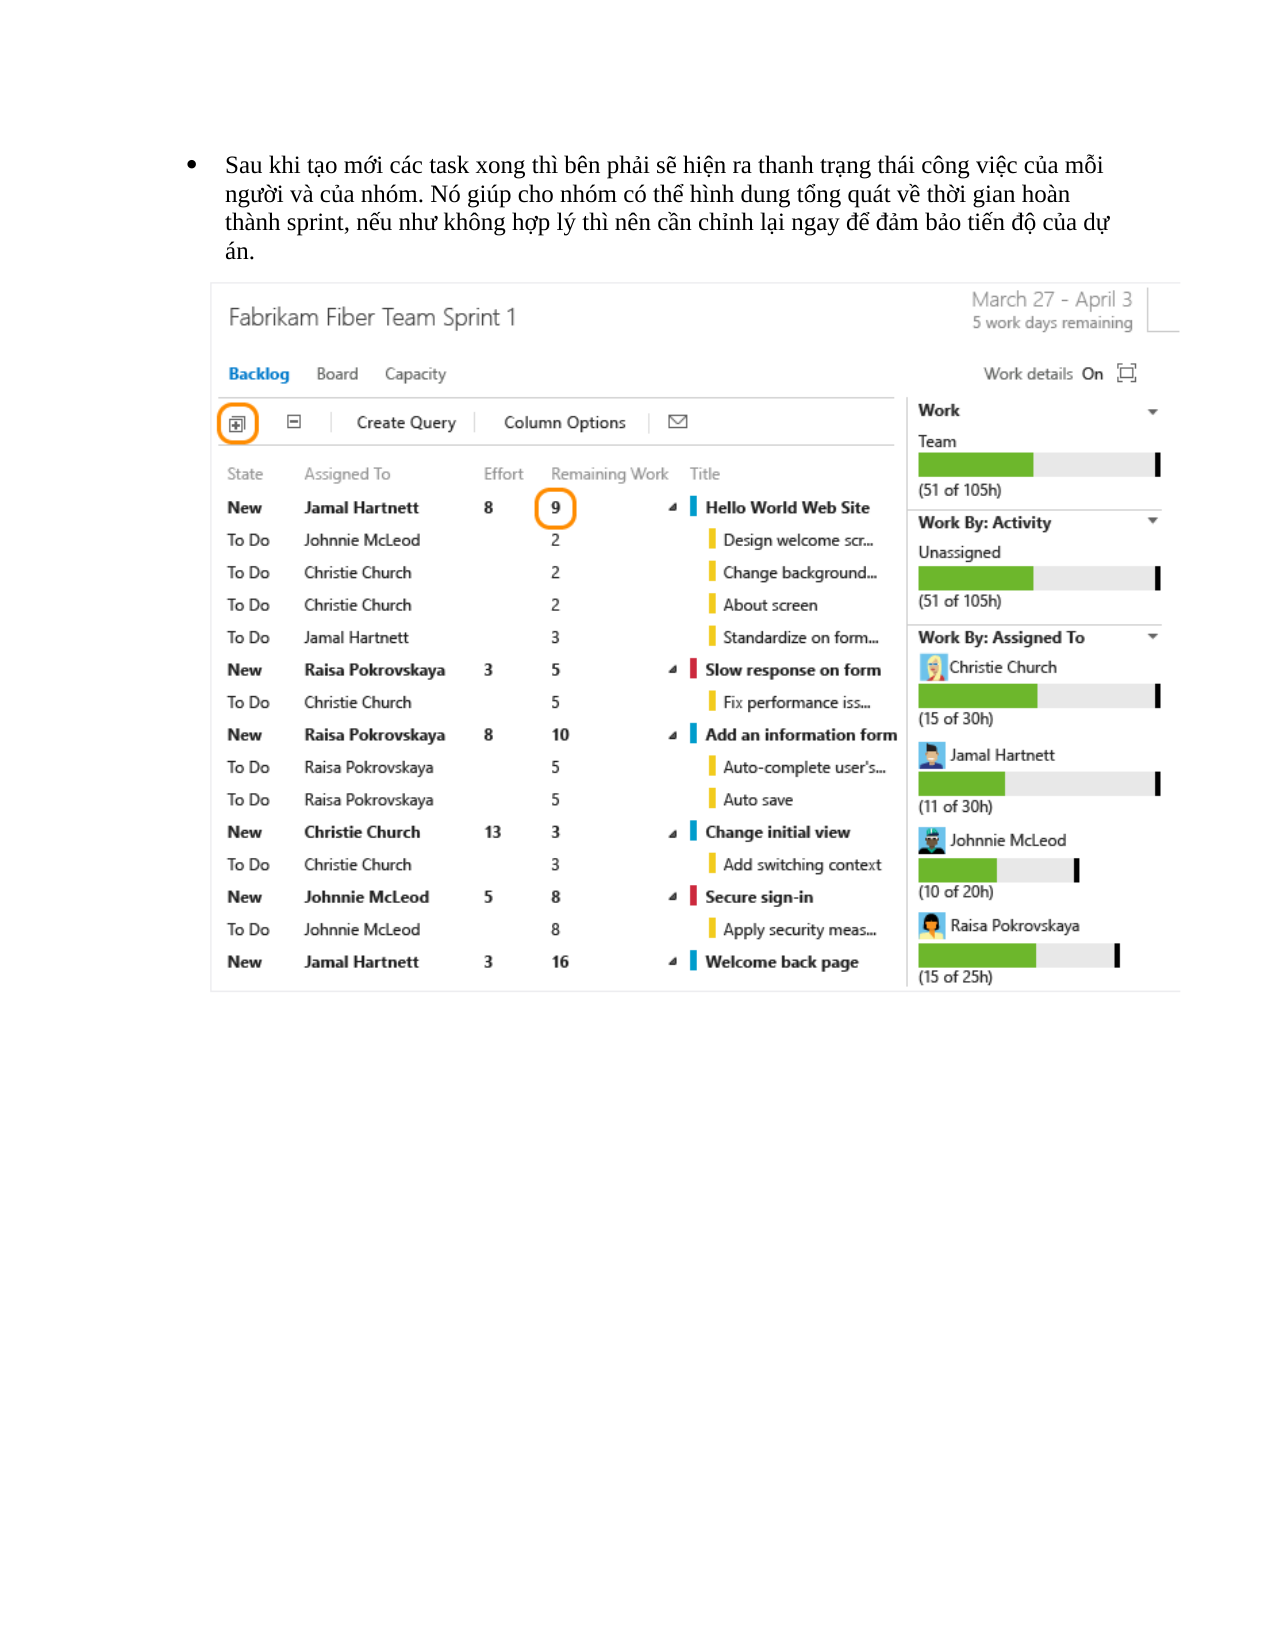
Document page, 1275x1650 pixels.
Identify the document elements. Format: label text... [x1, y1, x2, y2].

picture [209, 281, 1181, 1001]
list Sau khi tạo mới các task xong thì bên phải sẽ hiện ra thanh trạng thái công việc của mỗi người và của nhóm. Nó giúp cho nhóm có thể hình dung tổng quát về thời gian hoàn thành sprint, nếu như không hợp lý thì nên cần chỉnh lại ngay để đảm bảo tiến độ của dự án. [187, 150, 1125, 265]
